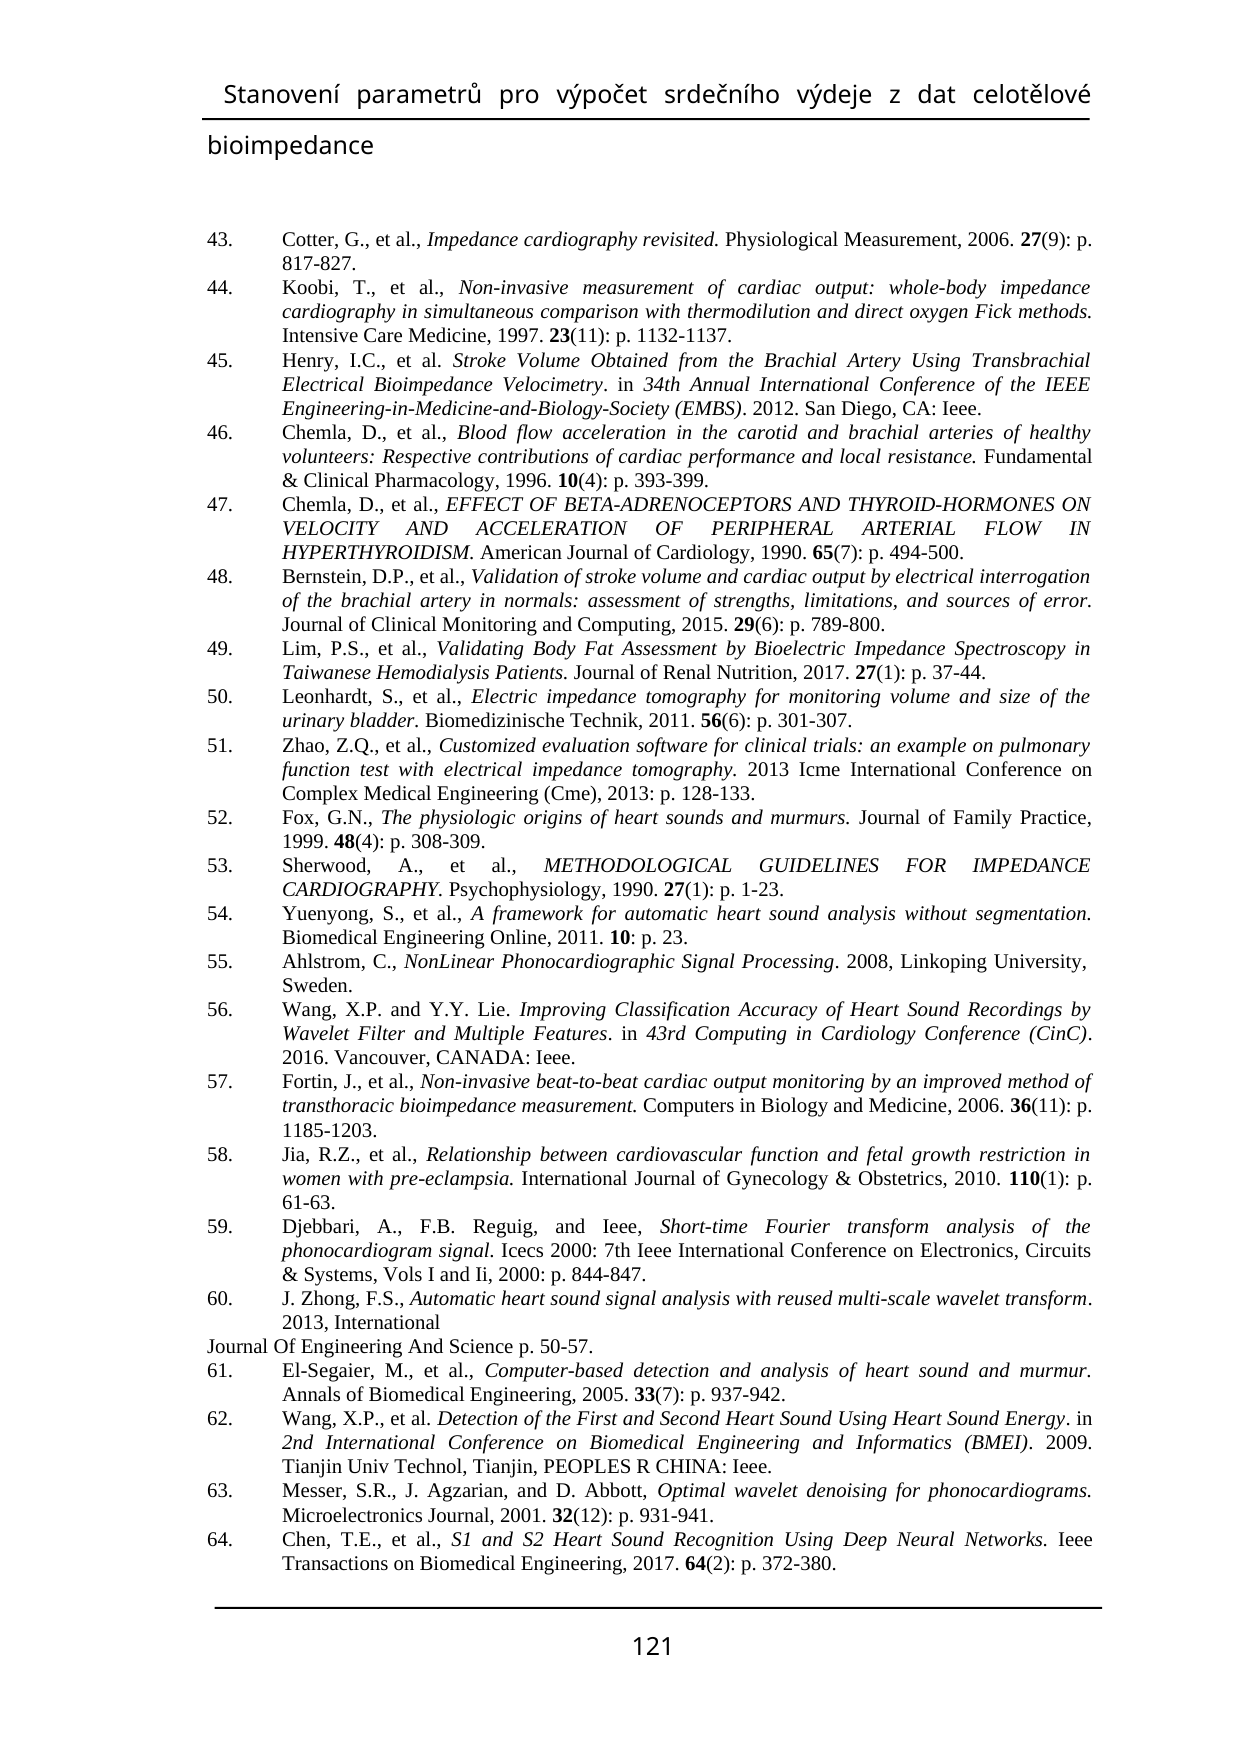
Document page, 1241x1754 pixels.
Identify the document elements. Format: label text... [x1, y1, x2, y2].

text 60. J. Zhong, F.S., Automatic heart sound signal analysis with reused multi-scale wavelet transform. 2013, International [207, 1286, 1092, 1334]
text 62. Wang, X.P., et al. Detection of the First and Second Heart Sound Using Heart Sound Energy. in 2nd International Conference on Biomedical Engineering and Informatics (BMEI). 2009. Tianjin Univ Technol, Tianjin, PEOPLES R CHINA: Ieee. [207, 1406, 1092, 1478]
text 47. Chemla, D., et al., EFFECT OF BETA-ADRENOCEPTORS AND THYROID-HORMONES ON VELOCITY AND ACCELERATION OF PERIPHERAL ARTERIAL FLOW IN HYPERTHYROIDISM. American Journal of Cardiology, 1990. 65(7): p. 494-500. [207, 492, 1092, 564]
text 51. Zhao, Z.Q., et al., Customized evaluation software for clinical trials: an example on pulmonary function test with electrical impedance tomography. 2013 Icme International Conference on Complex Medical Engineering (Cme), 2013: p. 128-133. [207, 732, 1092, 805]
text 49. Lim, P.S., et al., Validating Body Fat Assessment by Bioelectric Impedance Spectroscopy in Taiwanese Hemodialysis Patients. Journal of Renal Nutrition, 2017. 27(1): p. 37-44. [207, 636, 1092, 684]
text 56. Wang, X.P. and Y.Y. Lie. Improving Classification Accuracy of Heart Sound Recordings by Wavelet Filter and Multiple Features. in 43rd Computing in Cardiology Conference (CinC). 2016. Vancouver, CANADA: Ieee. [207, 997, 1092, 1069]
text 46. Chemla, D., et al., Blood flow acceleration in the carotid and brachial arteries of healthy volunteers: Respective contributions of cardiac performance and local resistance. Fundamental & Clinical Pharmacology, 1996. 10(4): p. 393-399. [207, 420, 1092, 492]
text 45. Henry, I.C., et al. Stroke Volume Obtained from the Brachial Artery Using Transbrachial Electrical Bioimpedance Velocimetry. in 34th Annual International Conference of the IEEE Engineering-in-Medicine-and-Biology-Society (EMBS). 2012. San Diego, CA: Ieee. [207, 347, 1092, 420]
text 61. El-Segaier, M., et al., Computer-based detection and analysis of heart sound and murmur. Annals of Biomedical Engineering, 2005. 33(7): p. 937-942. [207, 1358, 1092, 1406]
text 64. Chen, T.E., et al., S1 and S2 Heart Sound Recognition Using Deep Neural Networks. Ieee Transactions on Biomedical Engineering, 2017. 64(2): p. 372-380. [207, 1527, 1092, 1575]
text 57. Fortin, J., et al., Non-invasive beat-to-beat cardiac output monitoring by an improved method of transthoracic bioimpedance measurement. Computers in Biology and Medicine, 2006. 36(11): p. 1185-1203. [207, 1069, 1092, 1142]
text 52. Fox, G.N., The physiologic origins of heart sounds and murmurs. Journal of Family Practice, 1999. 48(4): p. 308-309. [207, 805, 1092, 853]
text 58. Jia, R.Z., et al., Relationship between cardiovascular function and fetal growth restriction in women with pre-eclampsia. International Journal of Gynecology & Obstetrics, 2010. 110(1): p. 61-63. [207, 1142, 1092, 1214]
text 43. Cotter, G., et al., Impedance cardiography revisited. Physiological Measurement, 2006. 27(9): p. 817-827. [207, 227, 1092, 275]
text Journal Of Engineering And Science p. 50-57. [207, 1334, 1092, 1358]
text 59. Djebbari, A., F.B. Reguig, and Ieee, Short-time Fourier transform analysis of the phonocardiogram signal. Icecs 2000: 7th Ieee International Conference on Electronics, Circuits & Systems, Vols I and Ii, 2000: p. 844-847. [207, 1214, 1092, 1286]
text 63. Messer, S.R., J. Agzarian, and D. Abbott, Optimal wavelet denoising for phonocardiograms. Microelectronics Journal, 2001. 32(12): p. 931-941. [207, 1478, 1092, 1527]
text 54. Yuenyong, S., et al., A framework for automatic heart sound analysis without segmentation. Biomedical Engineering Online, 2011. 10: p. 23. [207, 901, 1092, 949]
text 55. Ahlstrom, C., NonLinear Phonocardiographic Signal Processing. 2008, Linkoping University, Sweden. [207, 949, 1092, 997]
text 44. Koobi, T., et al., Non-invasive measurement of cardiac output: whole-body impedance cardiography in simultaneous comparison with thermodilution and direct oxygen Fick methods. Intensive Care Medicine, 1997. 23(11): p. 1132-1137. [207, 275, 1092, 347]
text 53. Sherwood, A., et al., METHODOLOGICAL GUIDELINES FOR IMPEDANCE CARDIOGRAPHY. Psychophysiology, 1990. 27(1): p. 1-23. [207, 853, 1092, 901]
text 50. Leonhardt, S., et al., Electric impedance tomography for monitoring volume and size of the urinary bladder. Biomedizinische Technik, 2011. 56(6): p. 301-307. [207, 684, 1092, 732]
text 48. Bernstein, D.P., et al., Validation of stroke volume and cardiac output by electrical interrogation of the brachial artery in normals: assessment of strengths, limitations, and sources of error. Journal of Clinical Monitoring and Computing, 2015. 29(6): p. 789-800. [207, 564, 1092, 636]
